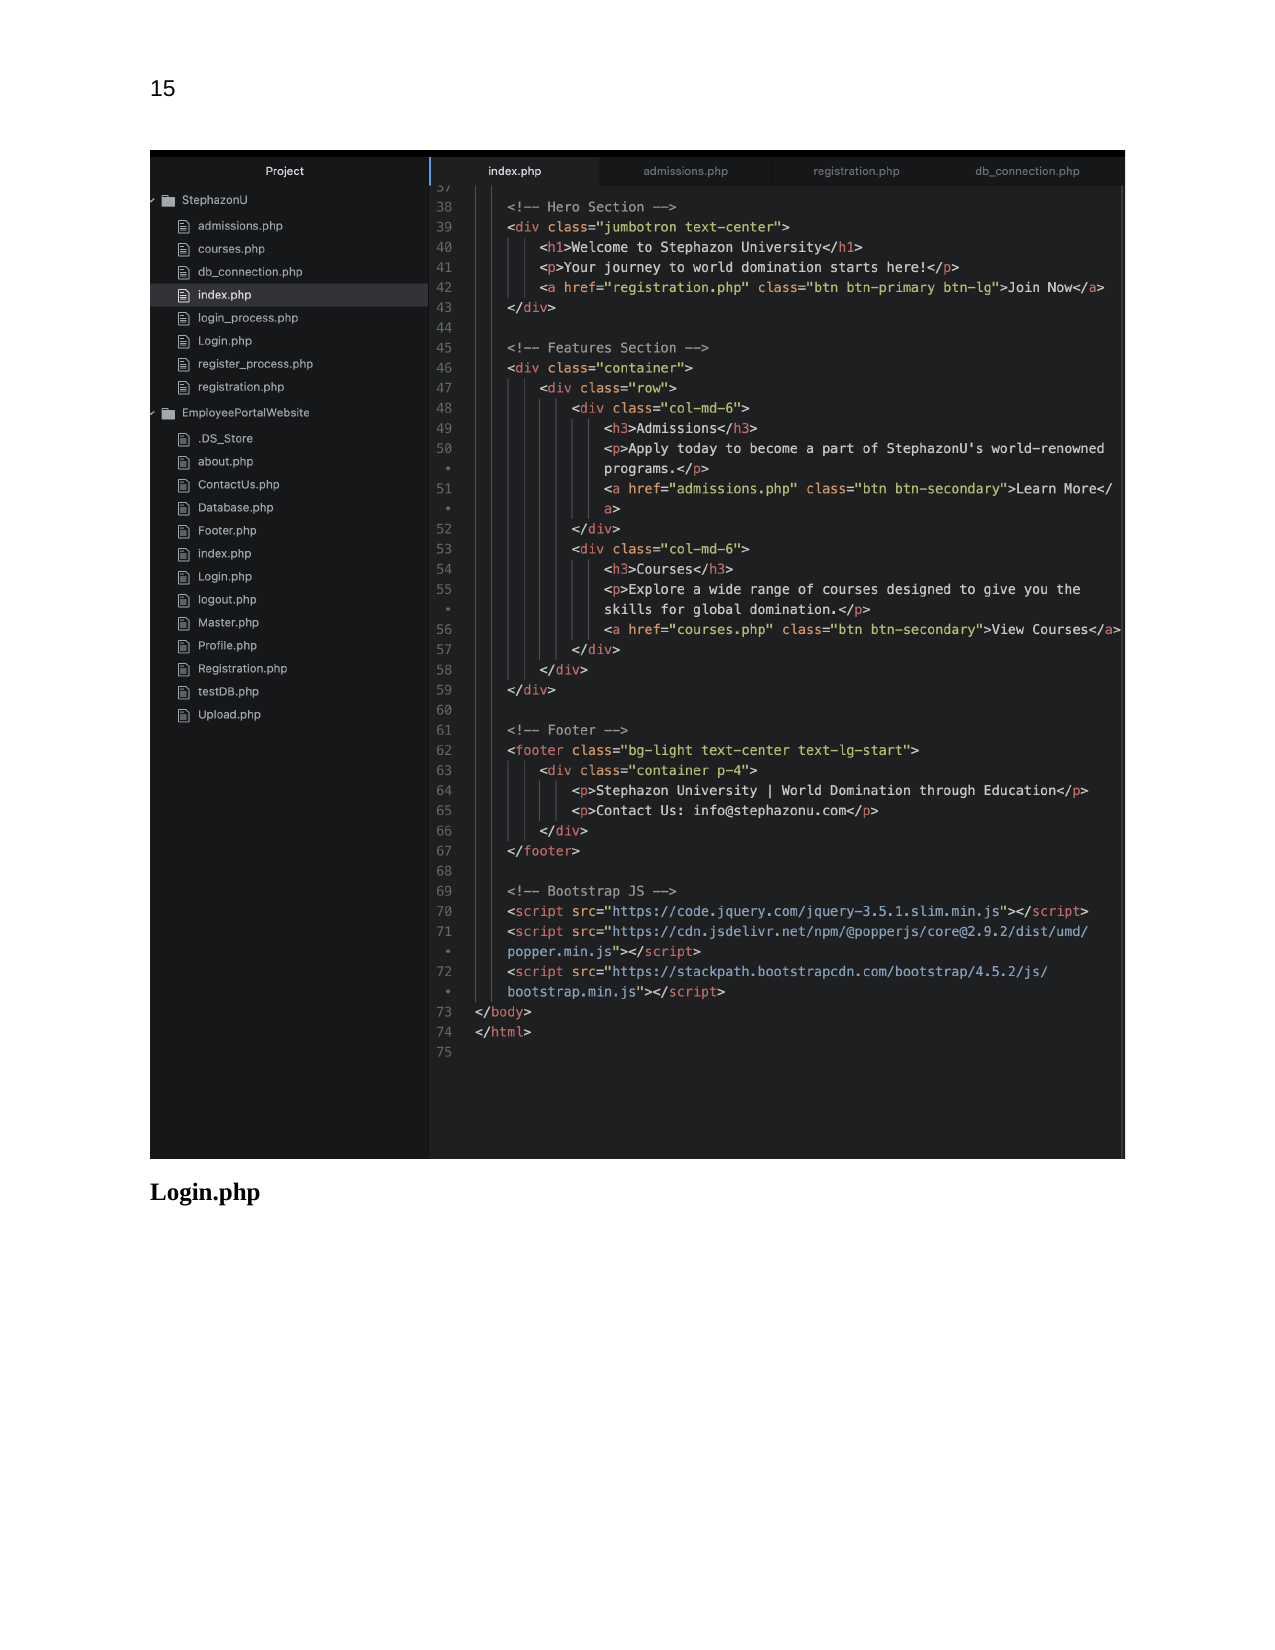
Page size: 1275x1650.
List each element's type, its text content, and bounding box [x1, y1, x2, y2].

text Login.php [150, 1177, 1125, 1206]
picture [150, 150, 1125, 1159]
